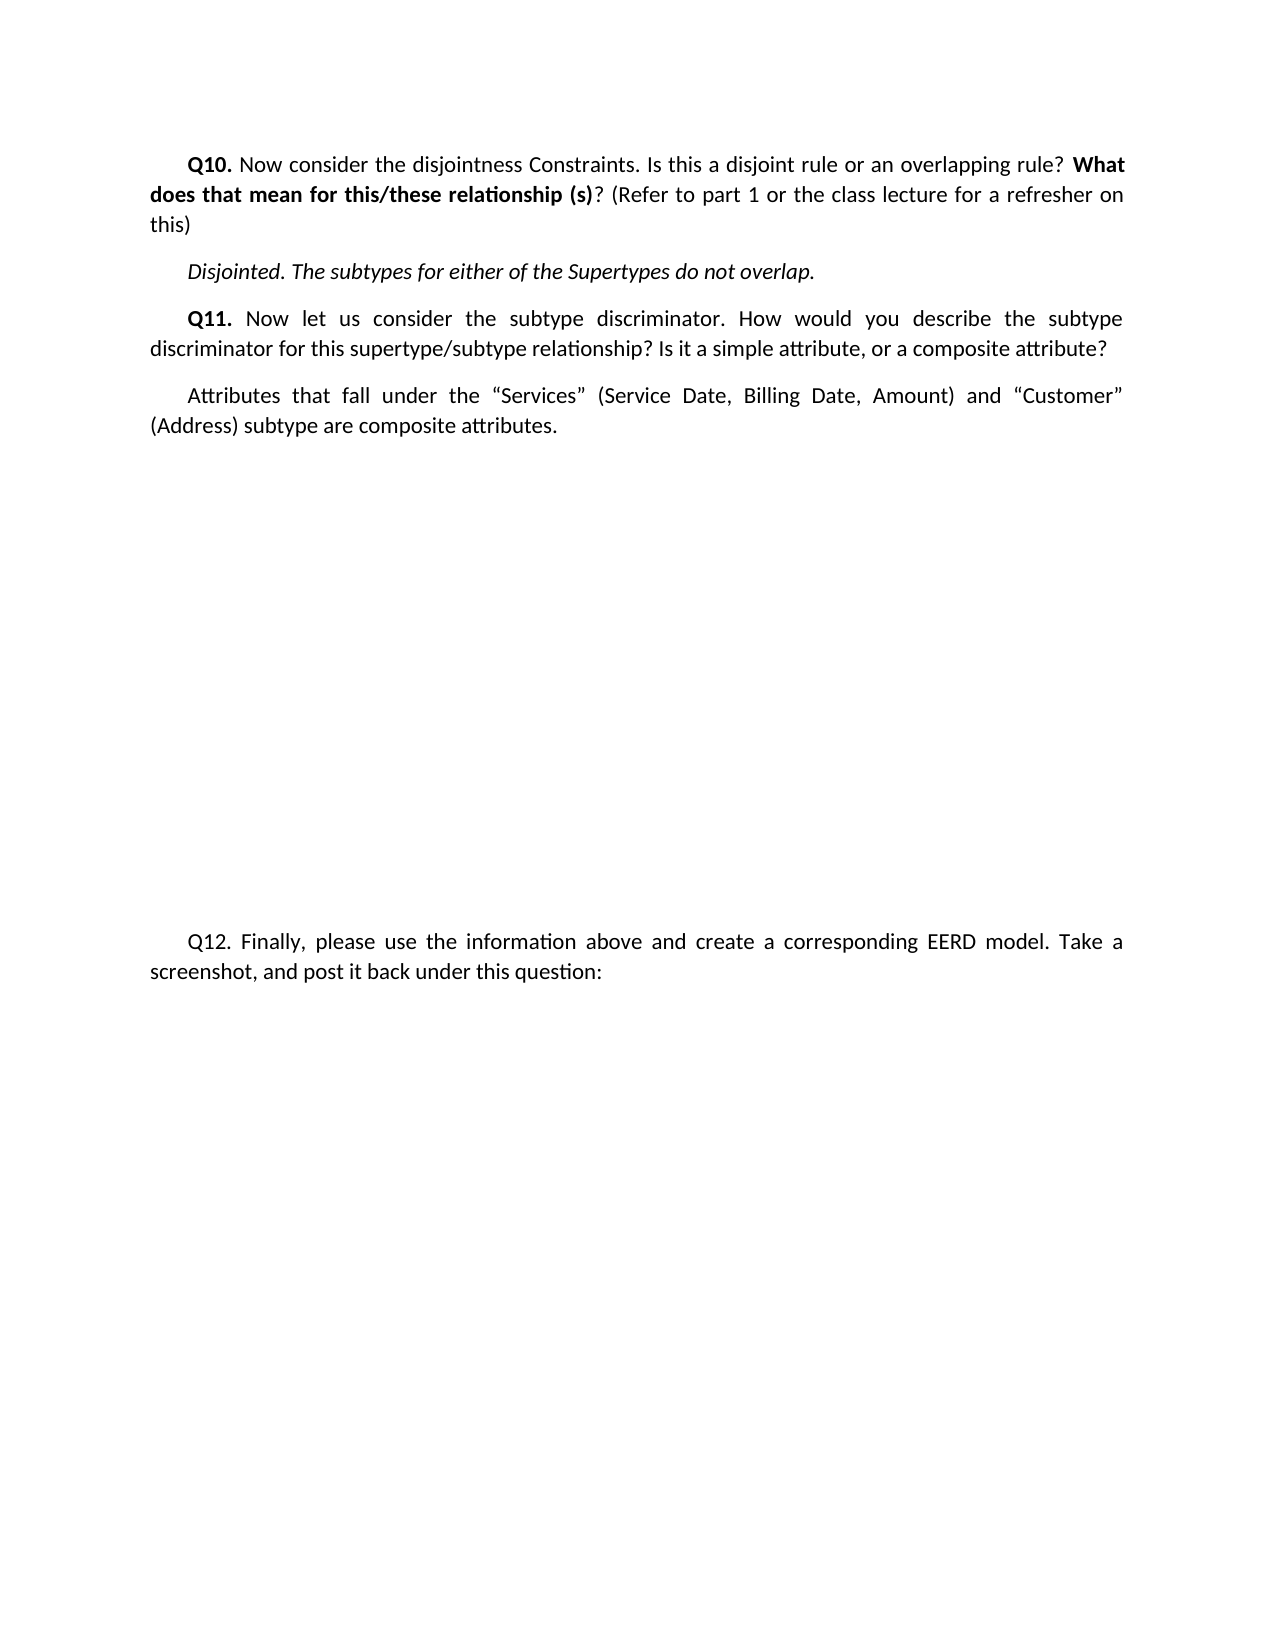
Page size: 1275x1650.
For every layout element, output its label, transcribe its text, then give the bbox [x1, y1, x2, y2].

text Q10. Now consider the disjointness Constraints. Is this a disjoint rule or an overlapping rule? What does that mean for this/these relationship (s)? (Refer to part 1 or the class lecture for a refresher on this) [150, 150, 1125, 238]
text Q11. Now let us consider the subtype discriminator. How would you describe the subtype discriminator for this supertype/subtype relationship? Is it a simple attribute, or a composite attribute? [150, 304, 1125, 362]
text Q12. Finally, please use the information above and create a corresponding EERD model. Take a screenshot, and post it back under this question: [150, 927, 1125, 985]
text Attributes that fall under the “Services” (Service Date, Billing Date, Amount) and “Customer” (Address) subtype are composite attributes. [150, 381, 1125, 439]
text Disjointed. The subtypes for either of the Supertypes do not overlap. [150, 257, 1125, 285]
